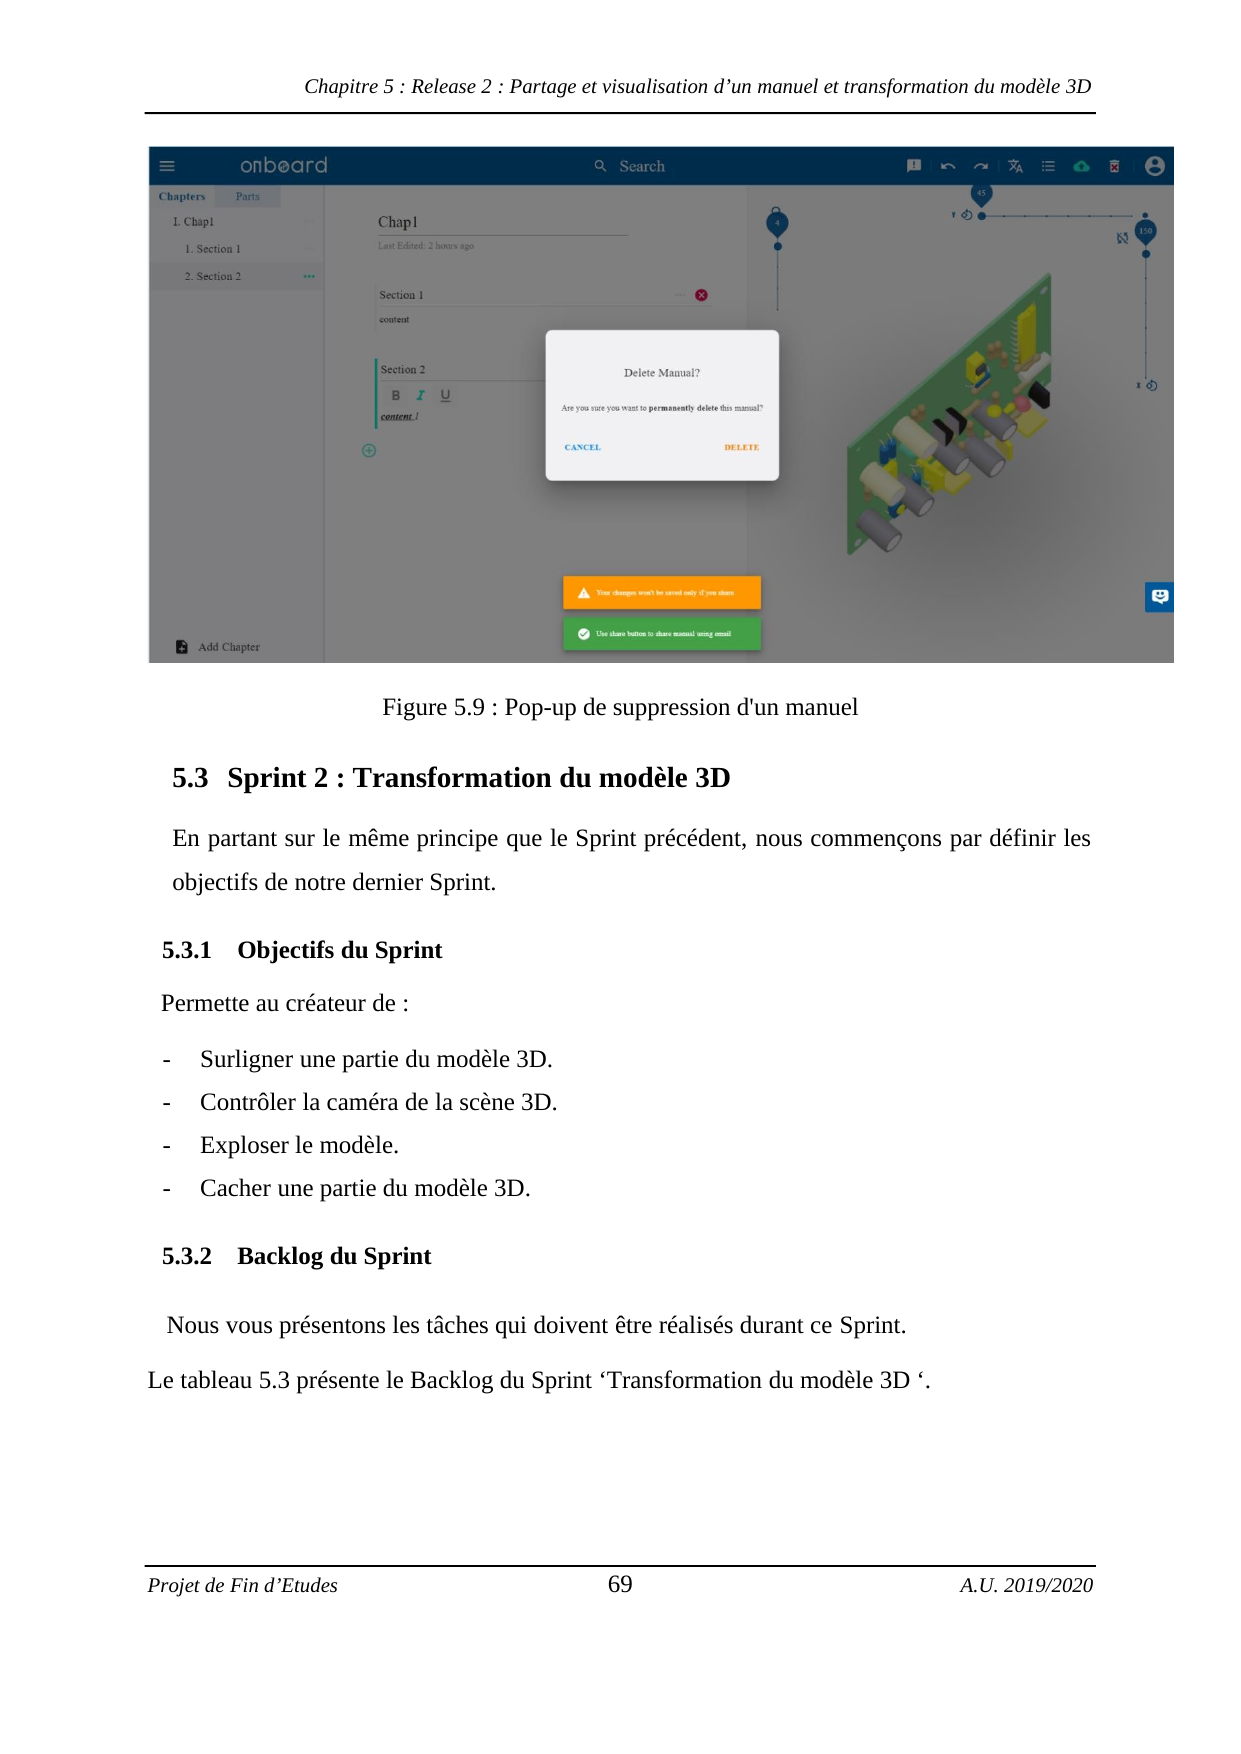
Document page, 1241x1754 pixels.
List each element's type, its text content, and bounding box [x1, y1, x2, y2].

text Nous vous présentons les tâches qui doivent être réalisés durant ce Sprint. Le tableau 5.3 présente le Backlog du Sprint ‘Transformation du modèle 3D ‘. [147, 1310, 932, 1394]
subtitle Backlog du Sprint [162, 1241, 1221, 1270]
text En partant sur le même principe que le Sprint précédent, nous commençons par définir les objectifs de notre dernier Sprint. [172, 823, 1106, 895]
list Cacher une partie du modèle 3D. [162, 1173, 1221, 1202]
list Contrôler la caméra de la scène 3D. [162, 1087, 1221, 1116]
text Figure 5.9 : Pop-up de suppression d'un manuel [228, 692, 1012, 721]
text Permette au créateur de : [161, 988, 1221, 1017]
picture [147, 146, 1174, 663]
subtitle 5.3 Sprint 2 : Transformation du modèle 3D [172, 760, 1221, 794]
subtitle Objectifs du Sprint [162, 935, 1221, 963]
list Exploser le modèle. [162, 1130, 1221, 1159]
list Surligner une partie du modèle 3D. [162, 1044, 1221, 1073]
